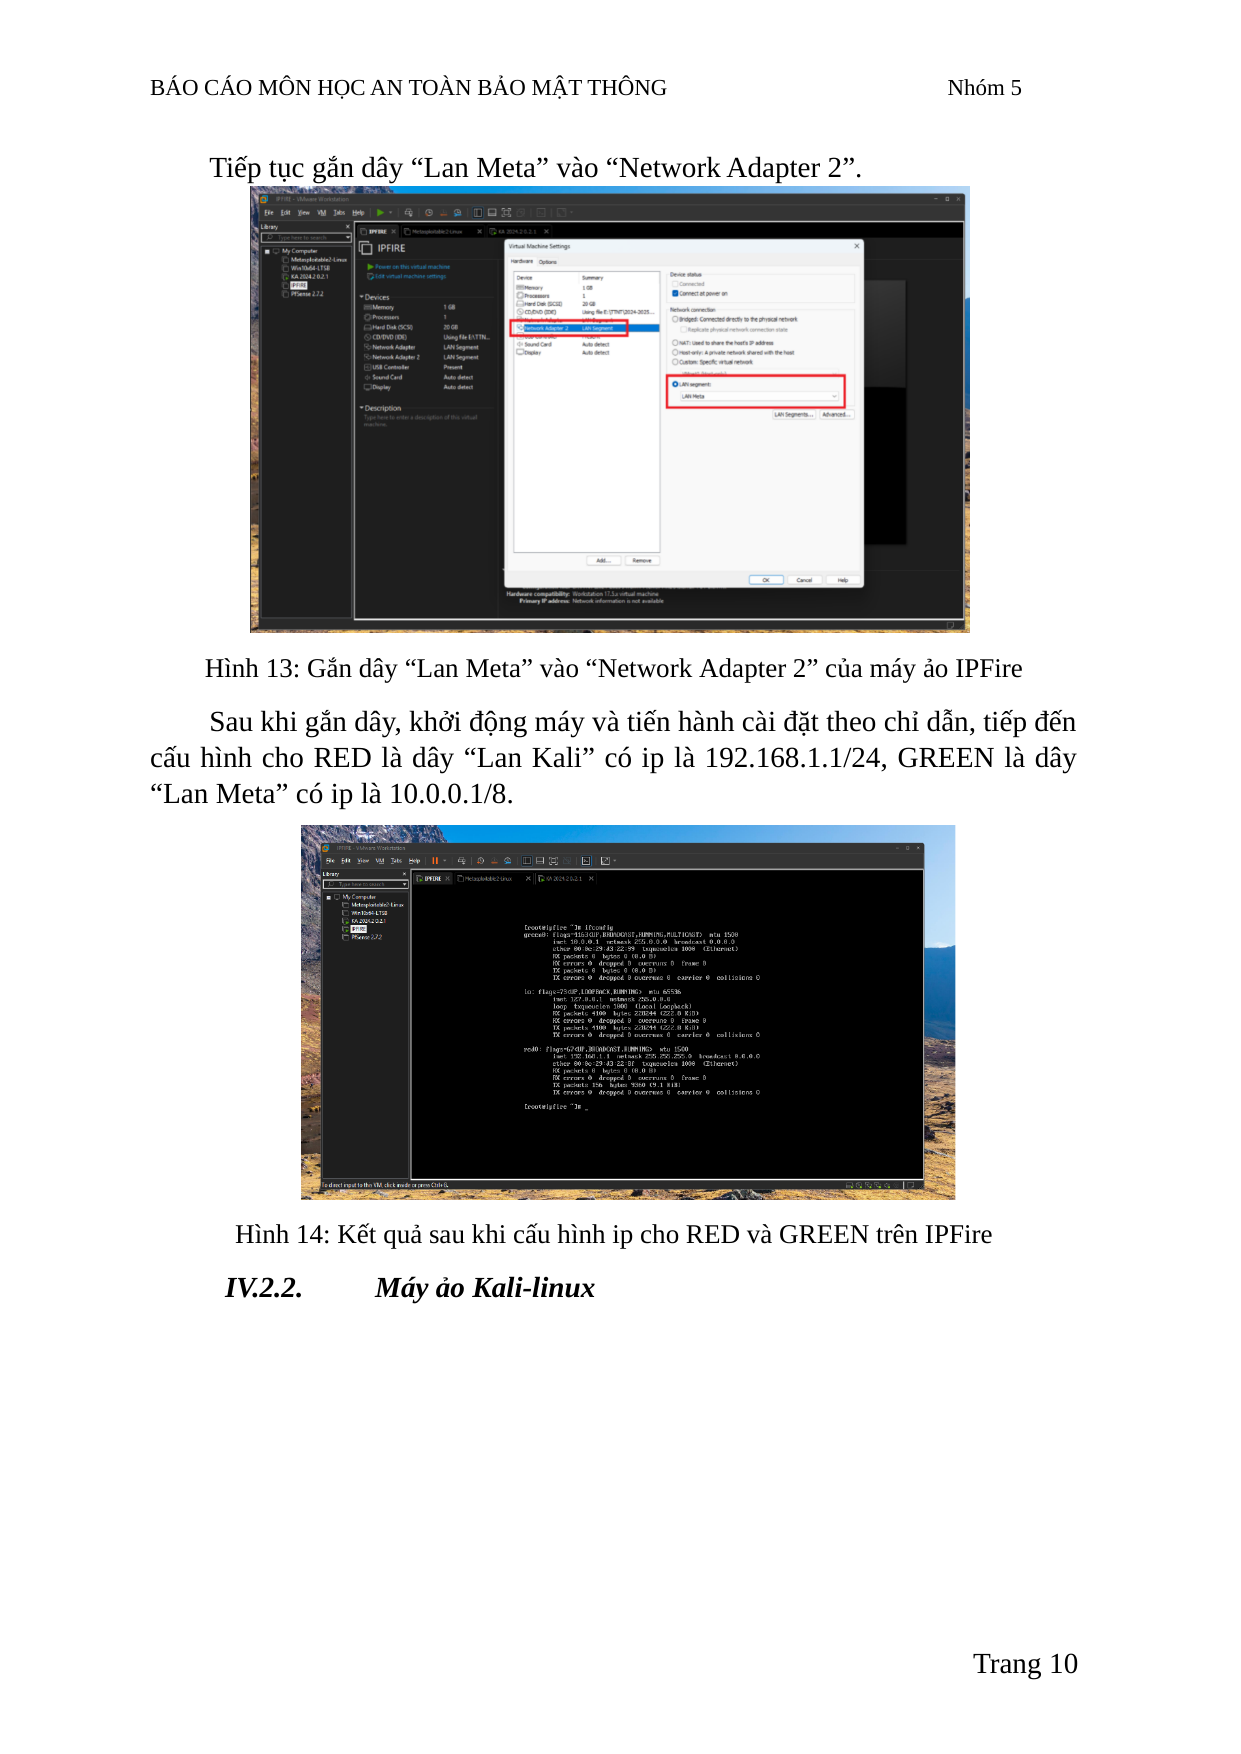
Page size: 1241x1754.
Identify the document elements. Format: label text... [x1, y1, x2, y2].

text Tiếp tục gắn dây “Lan Meta” vào “Network Adapter 2”. [150, 150, 1078, 183]
picture [301, 825, 956, 1200]
picture [250, 186, 970, 633]
text Sau khi gắn dây, khởi động máy và tiến hành cài đặt theo chỉ dẫn, tiếp đến cấu hình cho RED là dây “Lan Kali” có ip là 192.168.1.1/24, GREEN là dây “Lan Meta” có ip là 10.0.0.1/8. [150, 704, 1078, 809]
text Máy ảo Kali-linux [225, 1271, 1078, 1304]
